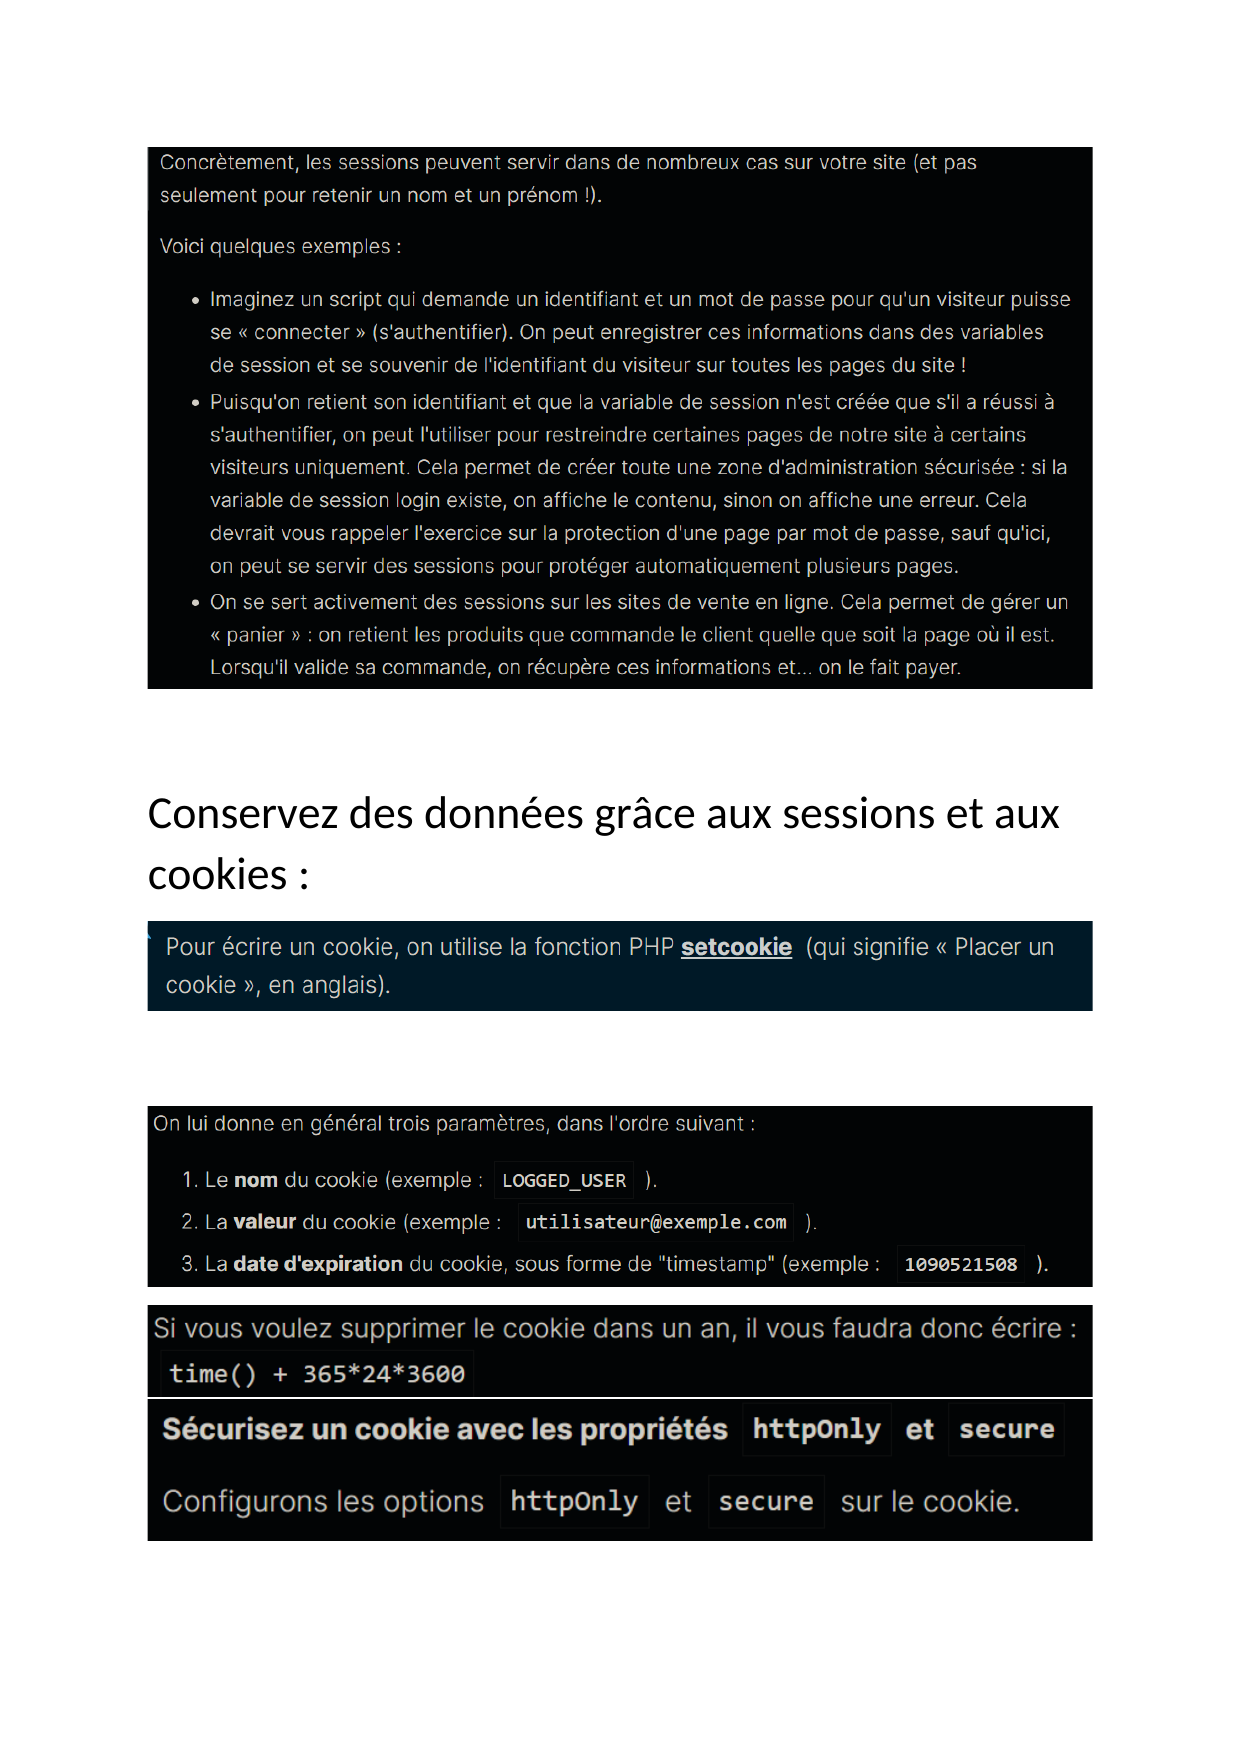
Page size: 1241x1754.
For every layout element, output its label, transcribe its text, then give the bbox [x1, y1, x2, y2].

picture [147, 1305, 1093, 1397]
picture [147, 921, 1093, 1011]
picture [147, 1106, 1093, 1287]
picture [147, 1399, 1093, 1541]
picture [147, 147, 1093, 689]
text Conservez des données grâce aux sessions et aux cookies : [148, 784, 1093, 901]
